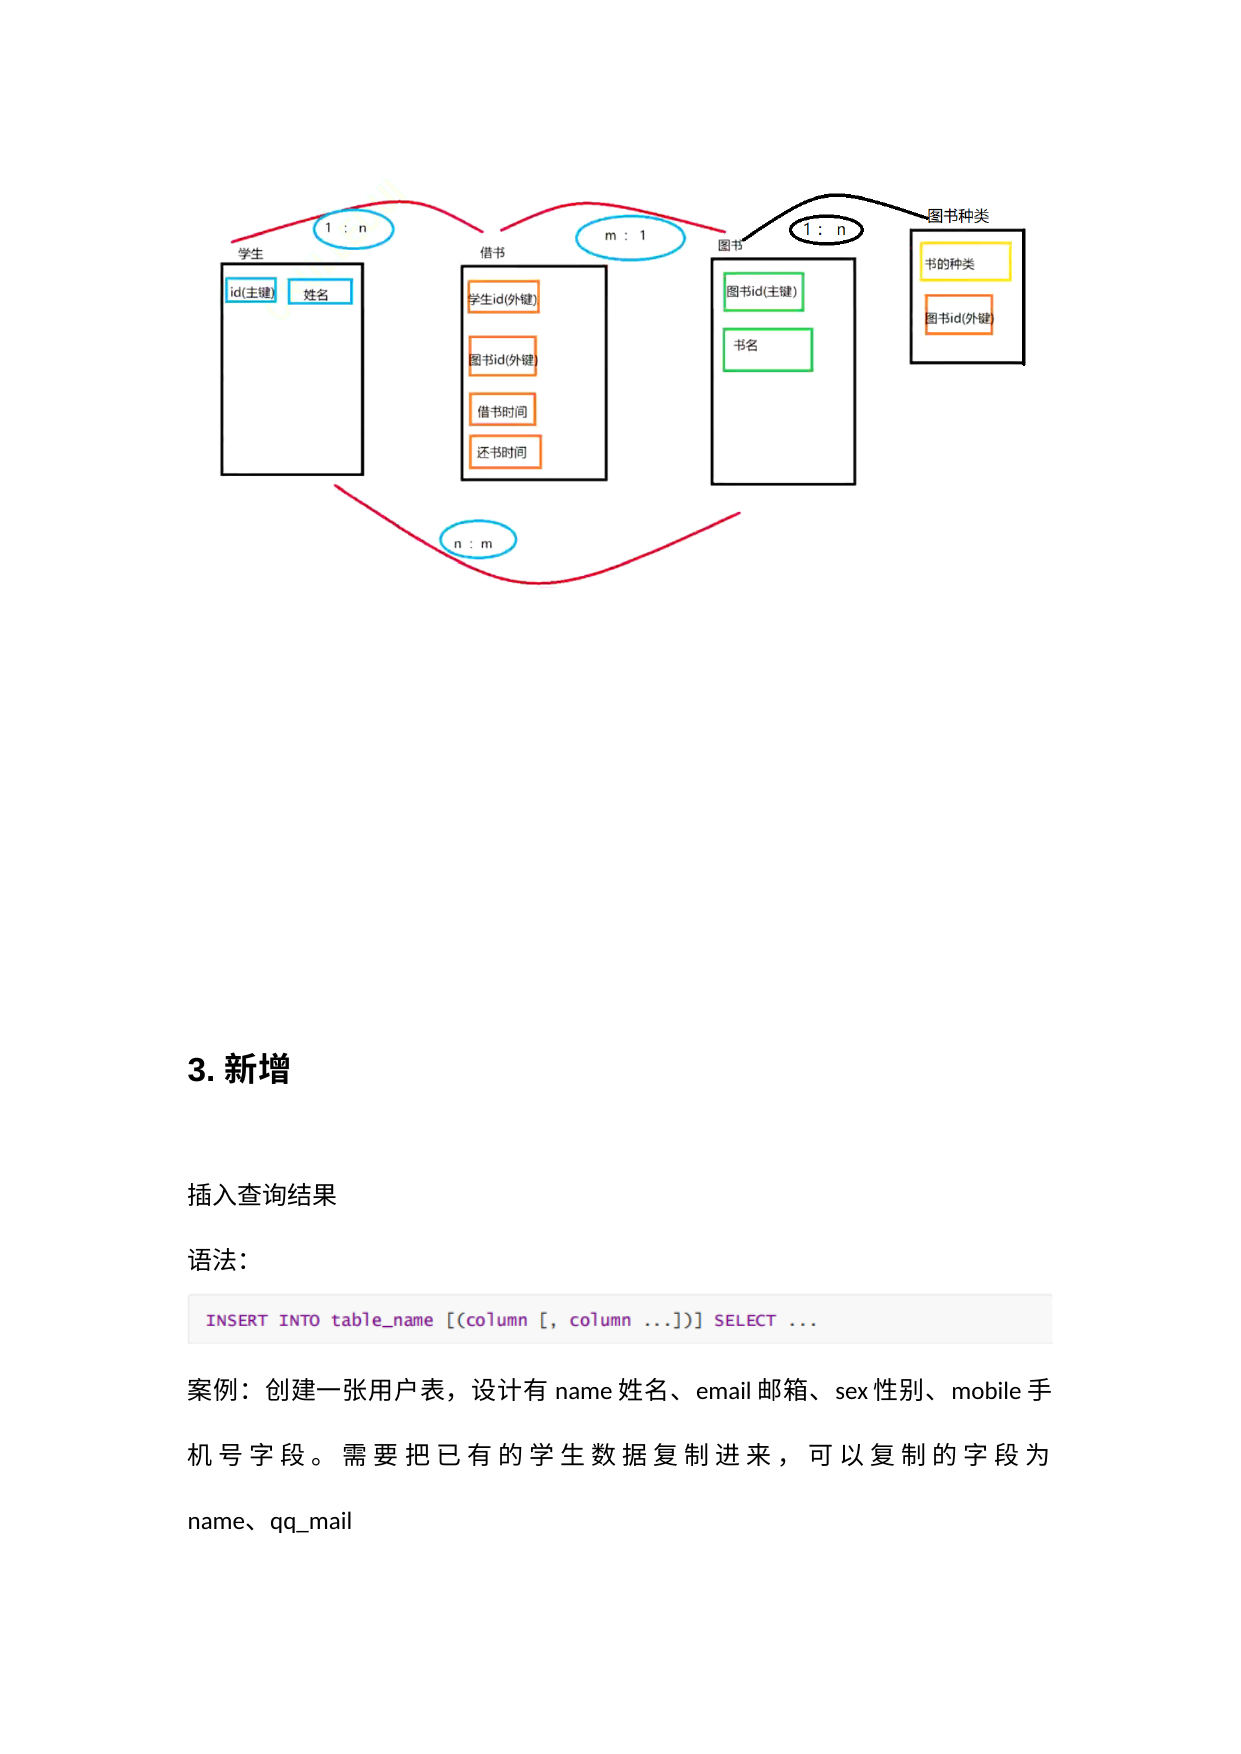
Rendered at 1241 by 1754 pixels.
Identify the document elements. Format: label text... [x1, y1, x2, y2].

subtitle 3. 新增 [187, 1034, 1053, 1099]
list 插入查询结果 [187, 1161, 1053, 1226]
list 案例：创建一张用户表，设计有name姓名、email邮箱、sex性别、mobile手机号字段。需要把已有的学生数据复制进来，可以复制的字段为name、qq_mail [187, 1356, 1053, 1551]
picture [187, 1290, 1053, 1344]
list 语法： [187, 1226, 1053, 1290]
picture [187, 162, 1052, 599]
